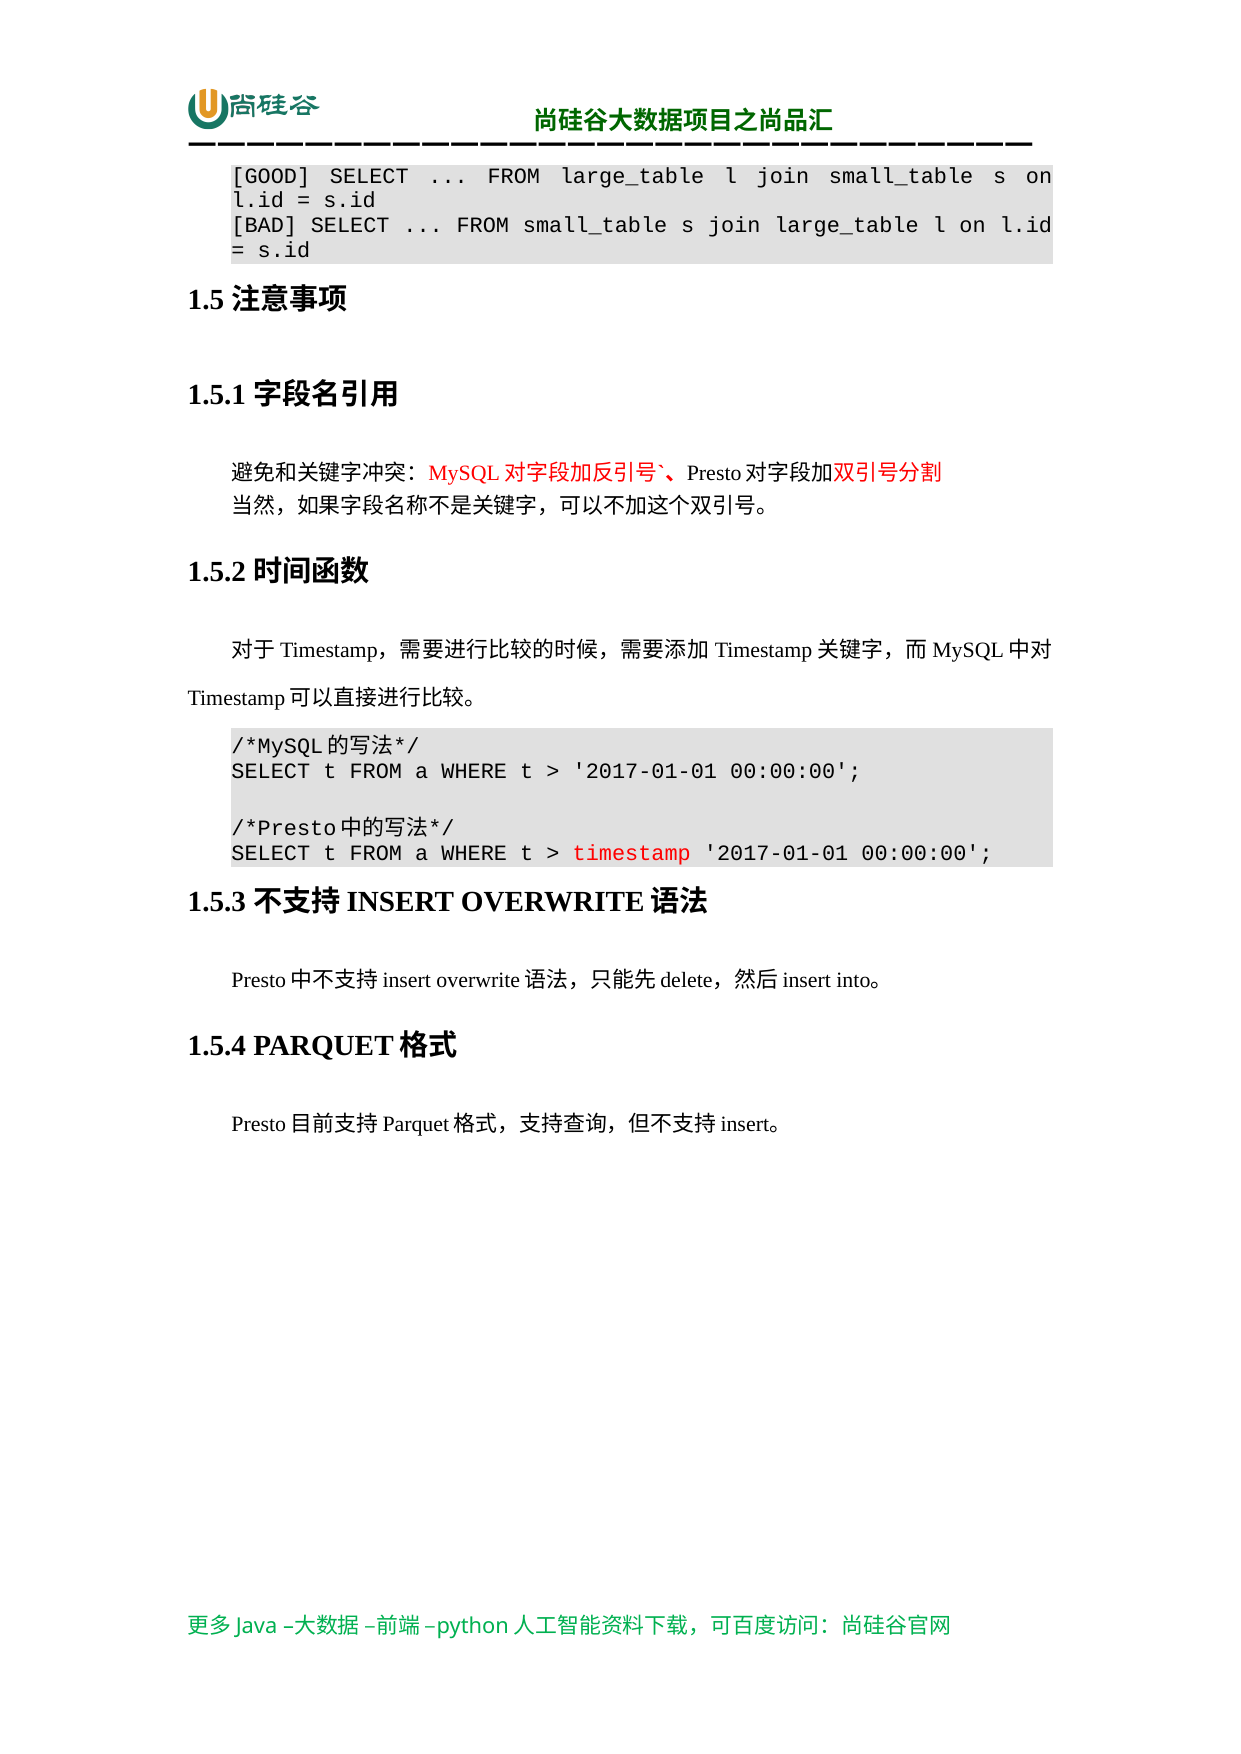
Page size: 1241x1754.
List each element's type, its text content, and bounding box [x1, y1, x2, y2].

subtitle 1.5 注意事项 [187, 264, 1053, 329]
text 当然，如果字段名称不是关键字，可以不加这个双引号。 [187, 487, 1053, 520]
text Presto目前支持Parquet格式，支持查询，但不支持insert。 [187, 1106, 1053, 1138]
text 避免和关键字冲突：MySQL对字段加反引号`、Presto对字段加双引号分割 [187, 455, 1053, 487]
text Presto中不支持insert overwrite语法，只能先delete，然后insert into。 [187, 962, 1053, 994]
text [GOOD] SELECT ... FROM large_table l join small_table s on l.id = s.id [231, 165, 1053, 214]
subtitle 1.5.1 字段名引用 [187, 359, 1053, 424]
text SELECT t FROM a WHERE t > timestamp '2017-01-01 00:00:00'; [231, 842, 1053, 867]
text /*Presto中的写法*/ [231, 810, 1053, 842]
text /*MySQL的写法*/ [231, 728, 1053, 760]
text SELECT t FROM a WHERE t > '2017-01-01 00:00:00'; [231, 760, 1053, 785]
text 对于Timestamp，需要进行比较的时候，需要添加Timestamp关键字，而MySQL中对Timestamp可以直接进行比较。 [187, 631, 1053, 712]
subtitle 1.5.3 不支持INSERT OVERWRITE语法 [187, 867, 1053, 932]
picture [187, 88, 321, 130]
subtitle 1.5.4 PARQUET格式 [187, 1010, 1053, 1075]
text [BAD] SELECT ... FROM small_table s join large_table l on l.id = s.id [231, 214, 1053, 264]
subtitle 1.5.2 时间函数 [187, 536, 1053, 601]
